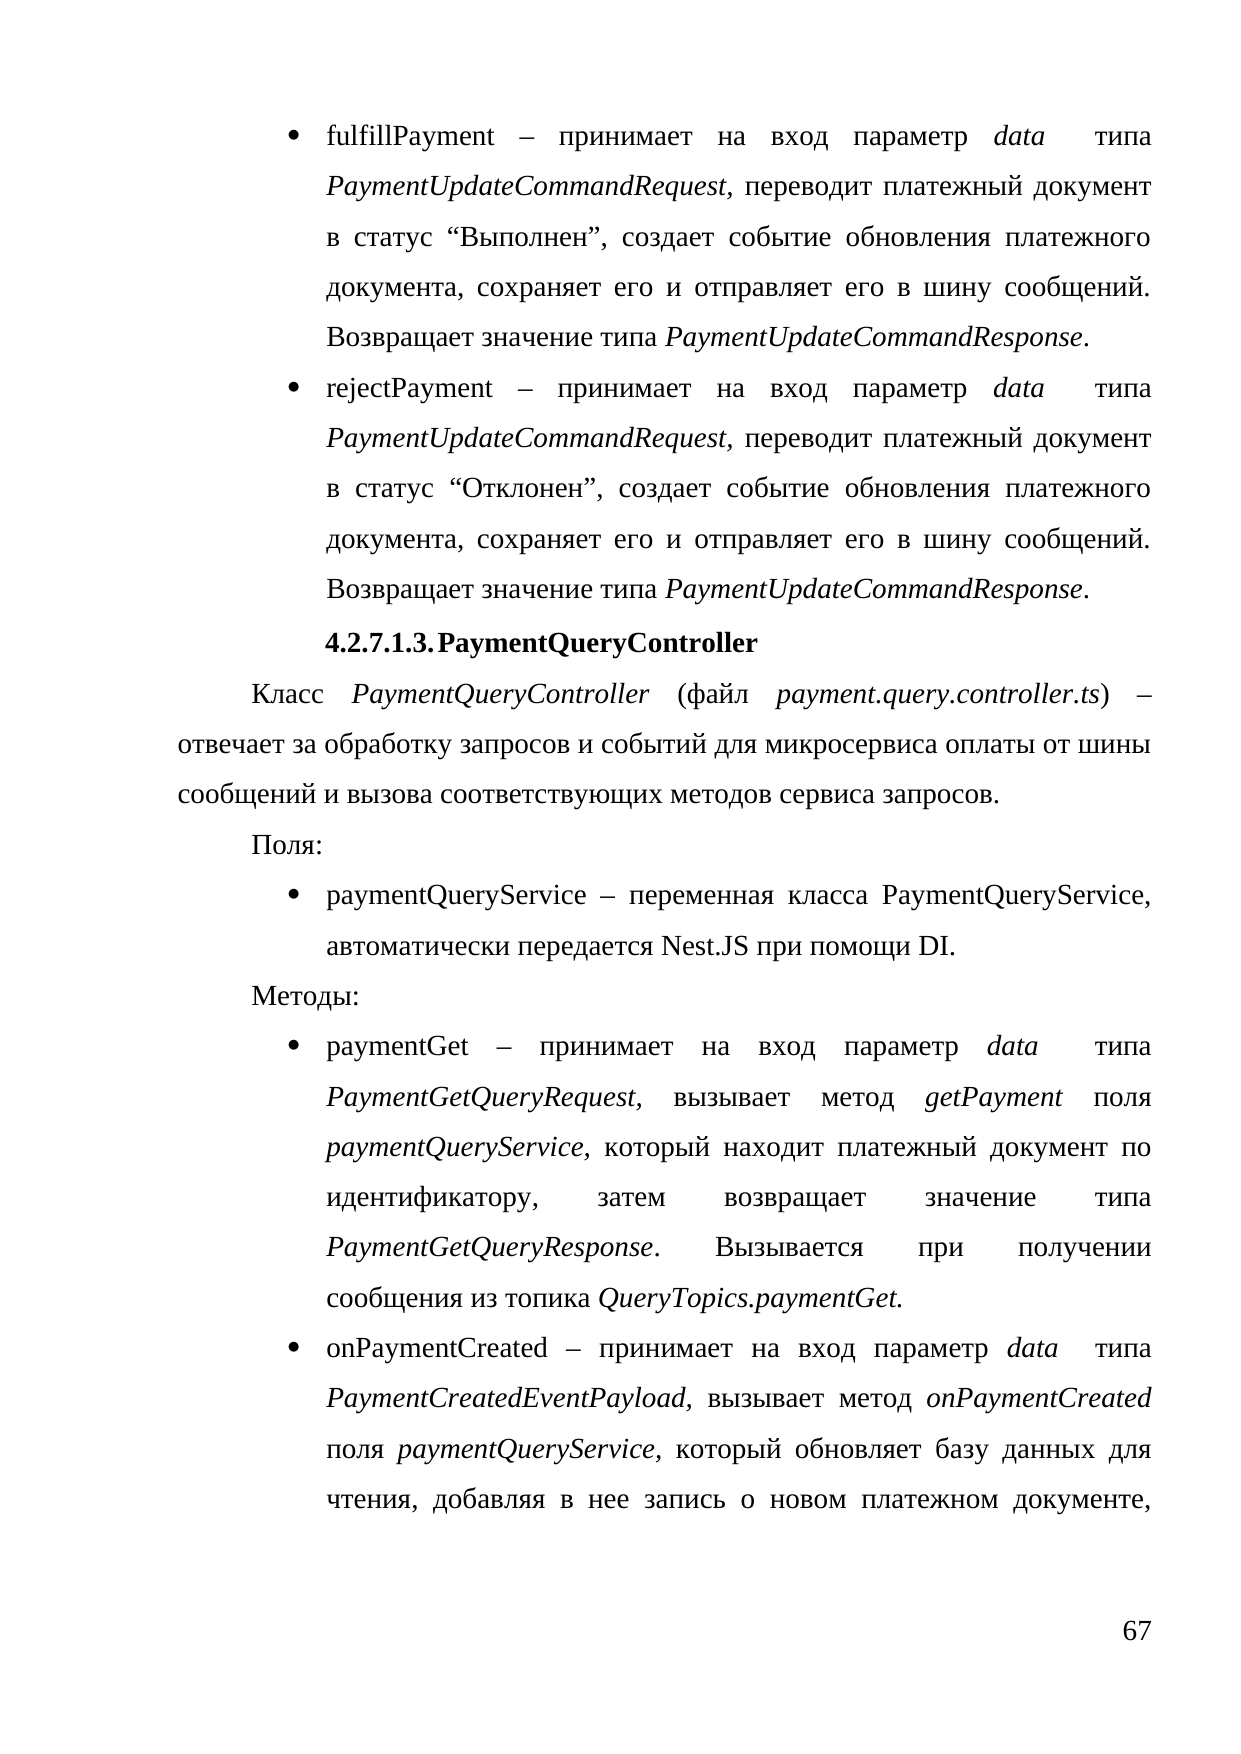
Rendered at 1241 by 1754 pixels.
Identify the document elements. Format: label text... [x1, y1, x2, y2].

text Поля: [177, 827, 1152, 860]
list paymentGet – принимает на вход параметр data типа PaymentGetQueryRequest, вызывает метод getPayment поля paymentQueryService, который находит платежный документ по идентификатору, затем возвращает значение типа PaymentGetQueryResponse. Вызывается при получении сообщения из топика QueryTopics.paymentGet. [288, 1028, 1152, 1313]
list paymentQueryService – переменная класса PaymentQueryService, автоматически передается Nest.JS при помощи DI. [288, 877, 1152, 961]
list fulfillPayment – принимает на вход параметр data типа PaymentUpdateCommandRequest, переводит платежный документ в статус “Выполнен”, создает событие обновления платежного документа, сохраняет его и отправляет его в шину сообщений. Возвращает значение типа PaymentUpdateCommandResponse. [288, 118, 1152, 353]
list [288, 1330, 1152, 1515]
subtitle PaymentQueryController [325, 626, 1152, 659]
text Класс PaymentQueryController (файл payment.query.controller.ts) – отвечает за обработку запросов и событий для микросервиса оплаты от шины сообщений и вызова соответствующих методов сервиса запросов. [177, 676, 1152, 810]
list rejectPayment – принимает на вход параметр data типа PaymentUpdateCommandRequest, переводит платежный документ в статус “Отклонен”, создает событие обновления платежного документа, сохраняет его и отправляет его в шину сообщений. Возвращает значение типа PaymentUpdateCommandResponse. [288, 370, 1152, 605]
text Методы: [177, 978, 1152, 1011]
